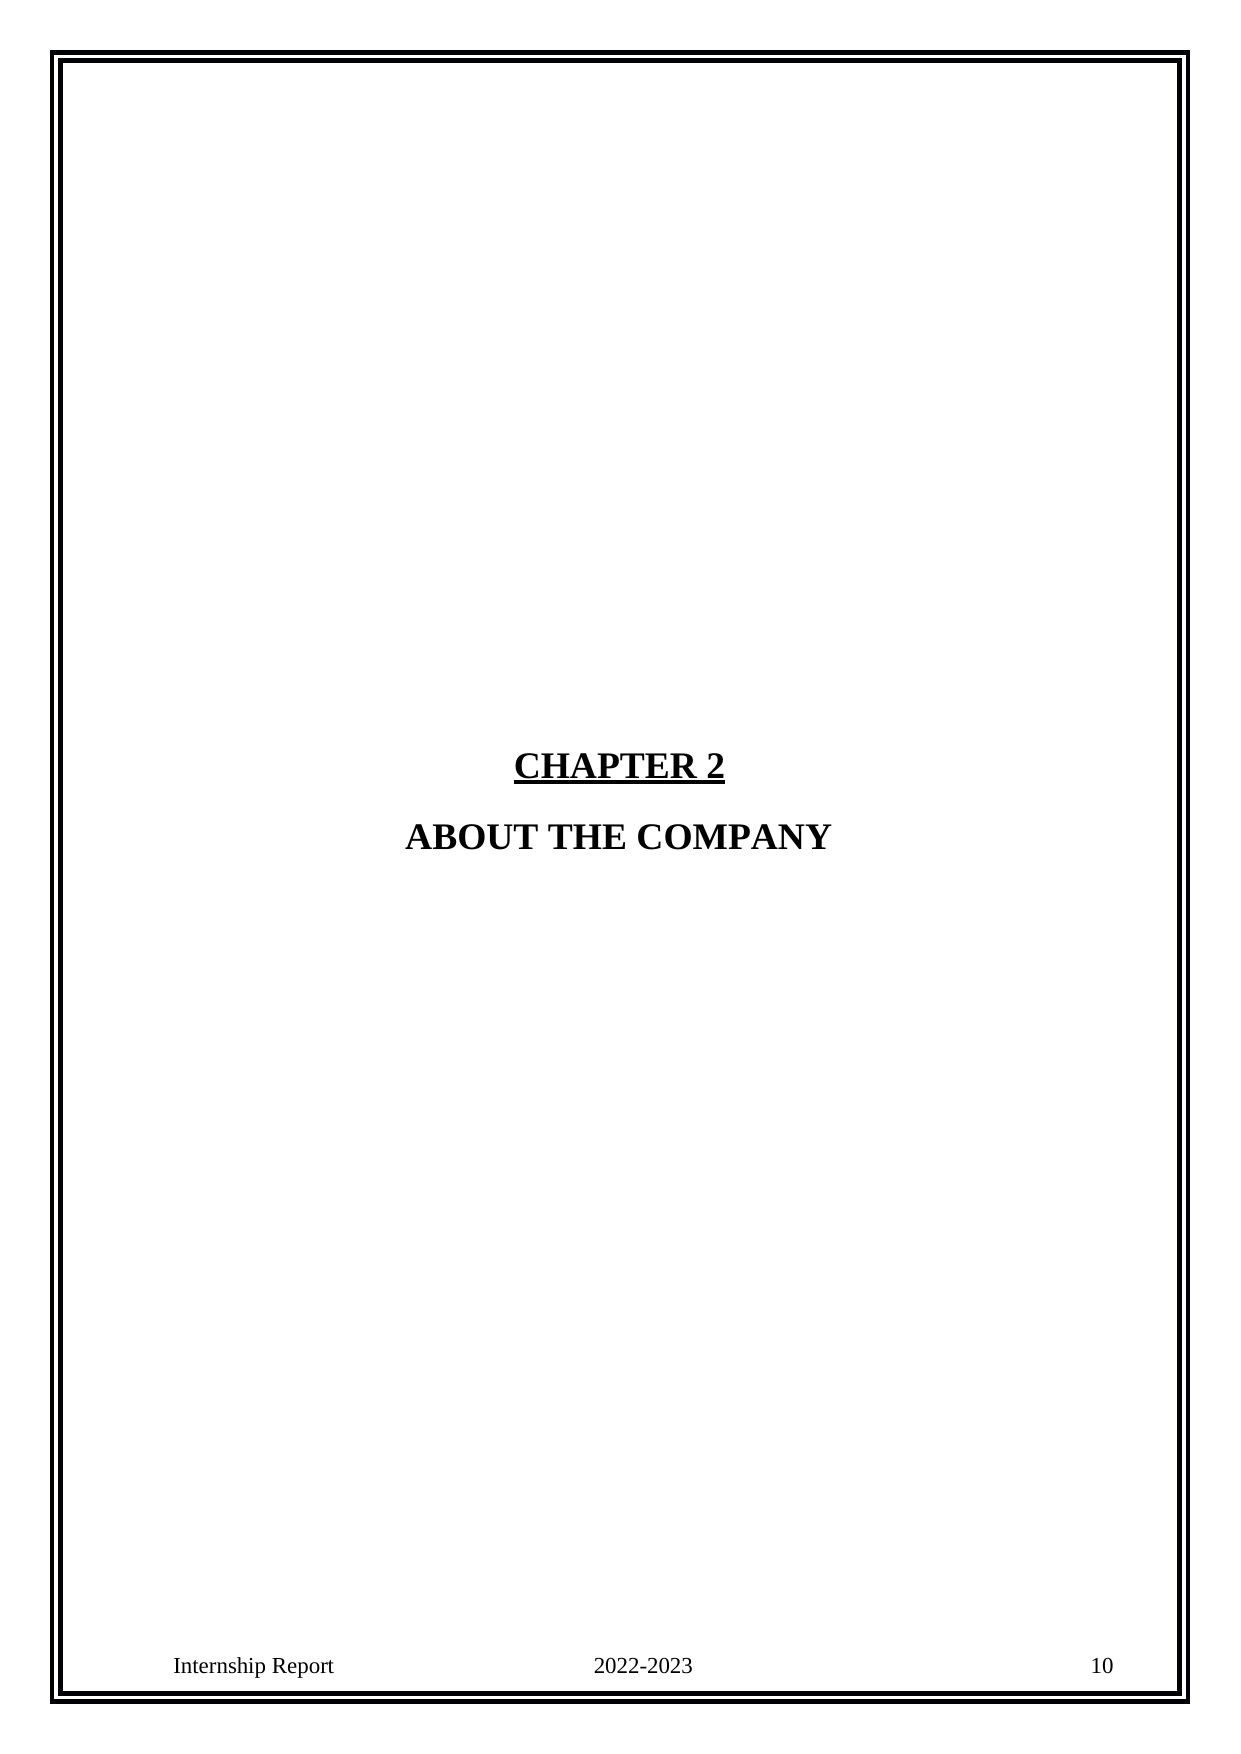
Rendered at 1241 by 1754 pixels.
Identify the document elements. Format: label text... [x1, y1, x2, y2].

subtitle CHAPTER 2 ABOUT THE COMPANY [405, 743, 856, 857]
